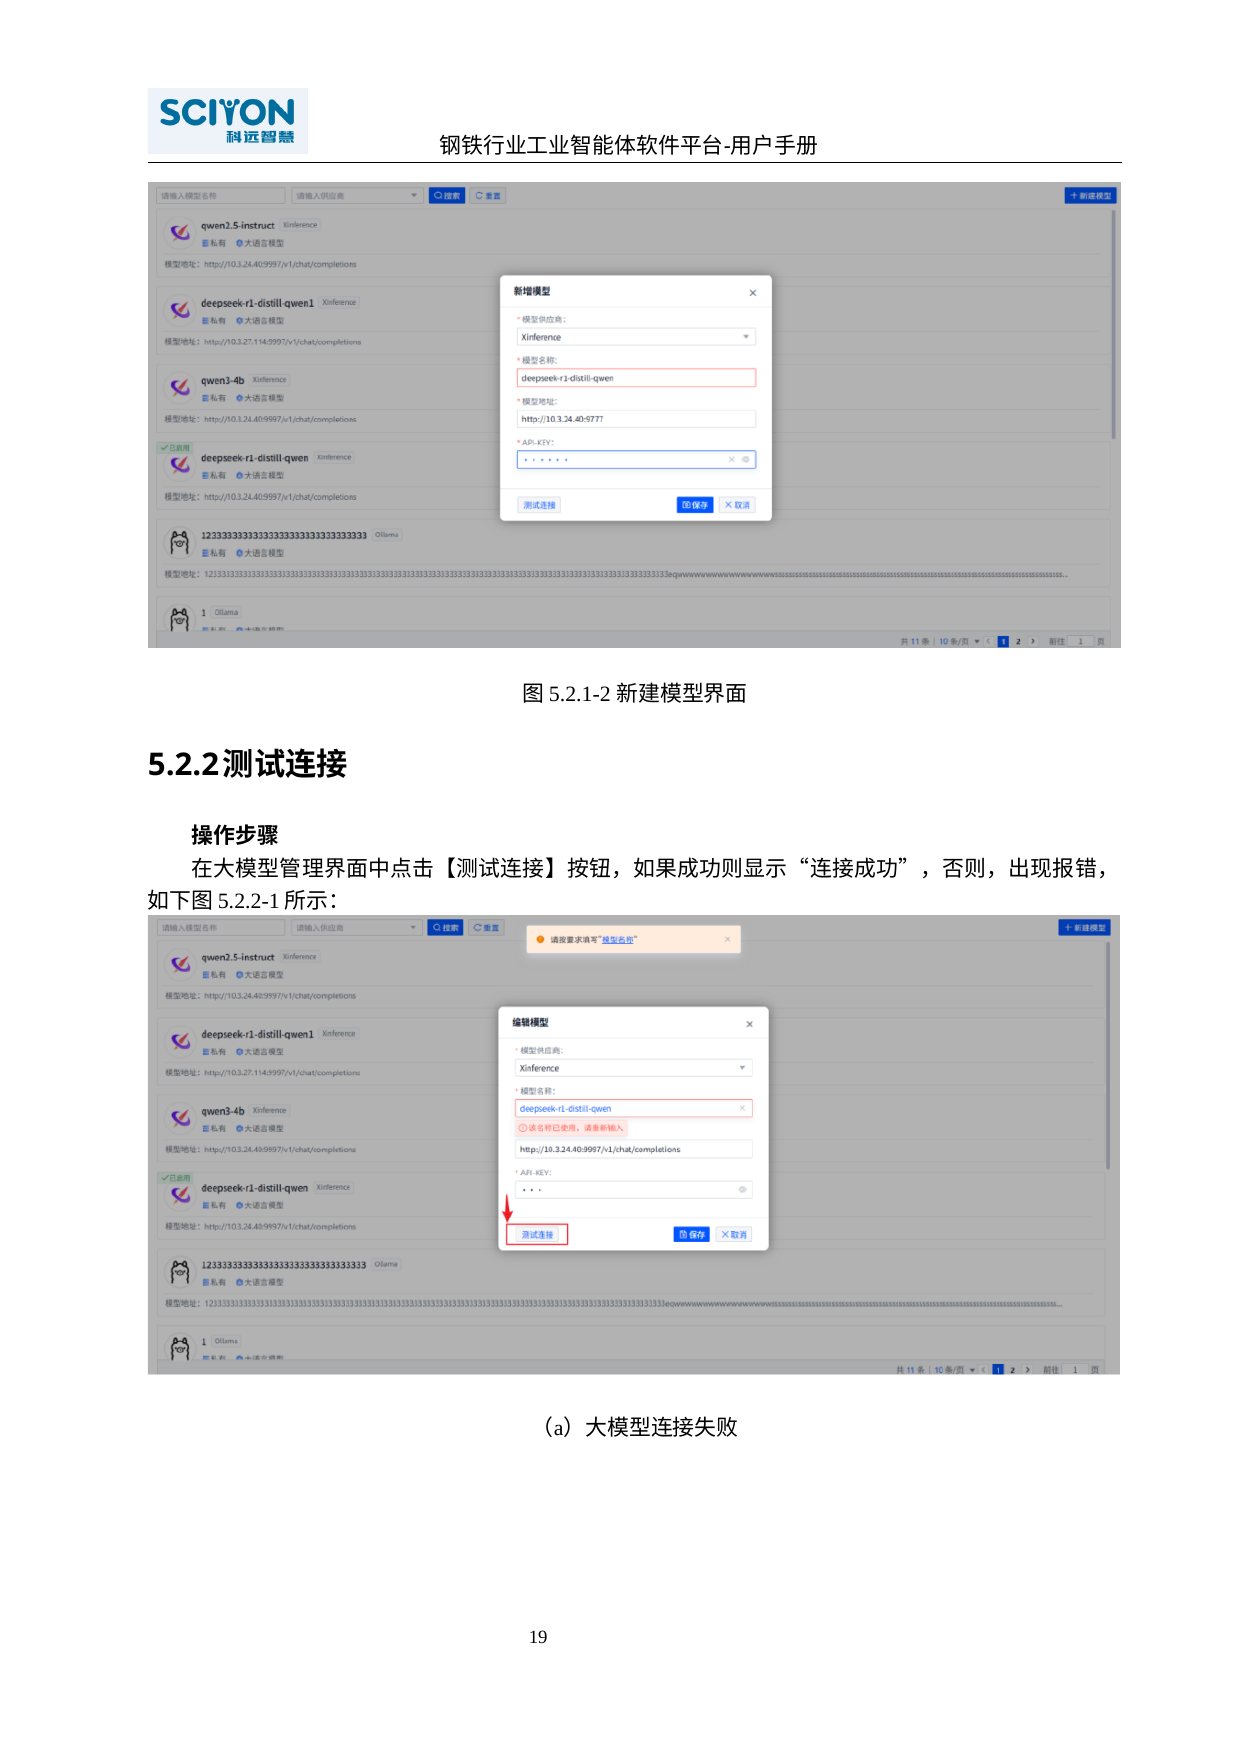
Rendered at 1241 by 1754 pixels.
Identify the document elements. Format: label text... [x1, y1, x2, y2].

picture [147, 915, 1122, 1375]
list 大模型连接失败 [148, 1409, 1122, 1442]
text 操作步骤 [148, 818, 1122, 850]
text 图5.2.1-2 新建模型界面 [148, 676, 1122, 708]
text 在大模型管理界面中点击【测试连接】按钮，如果成功则显示“连接成功”，否则，出现报错，如下图5.2.2-1所示： [148, 850, 1122, 915]
picture [147, 88, 308, 154]
picture [148, 182, 1122, 650]
subtitle 测试连接 [148, 729, 1122, 794]
